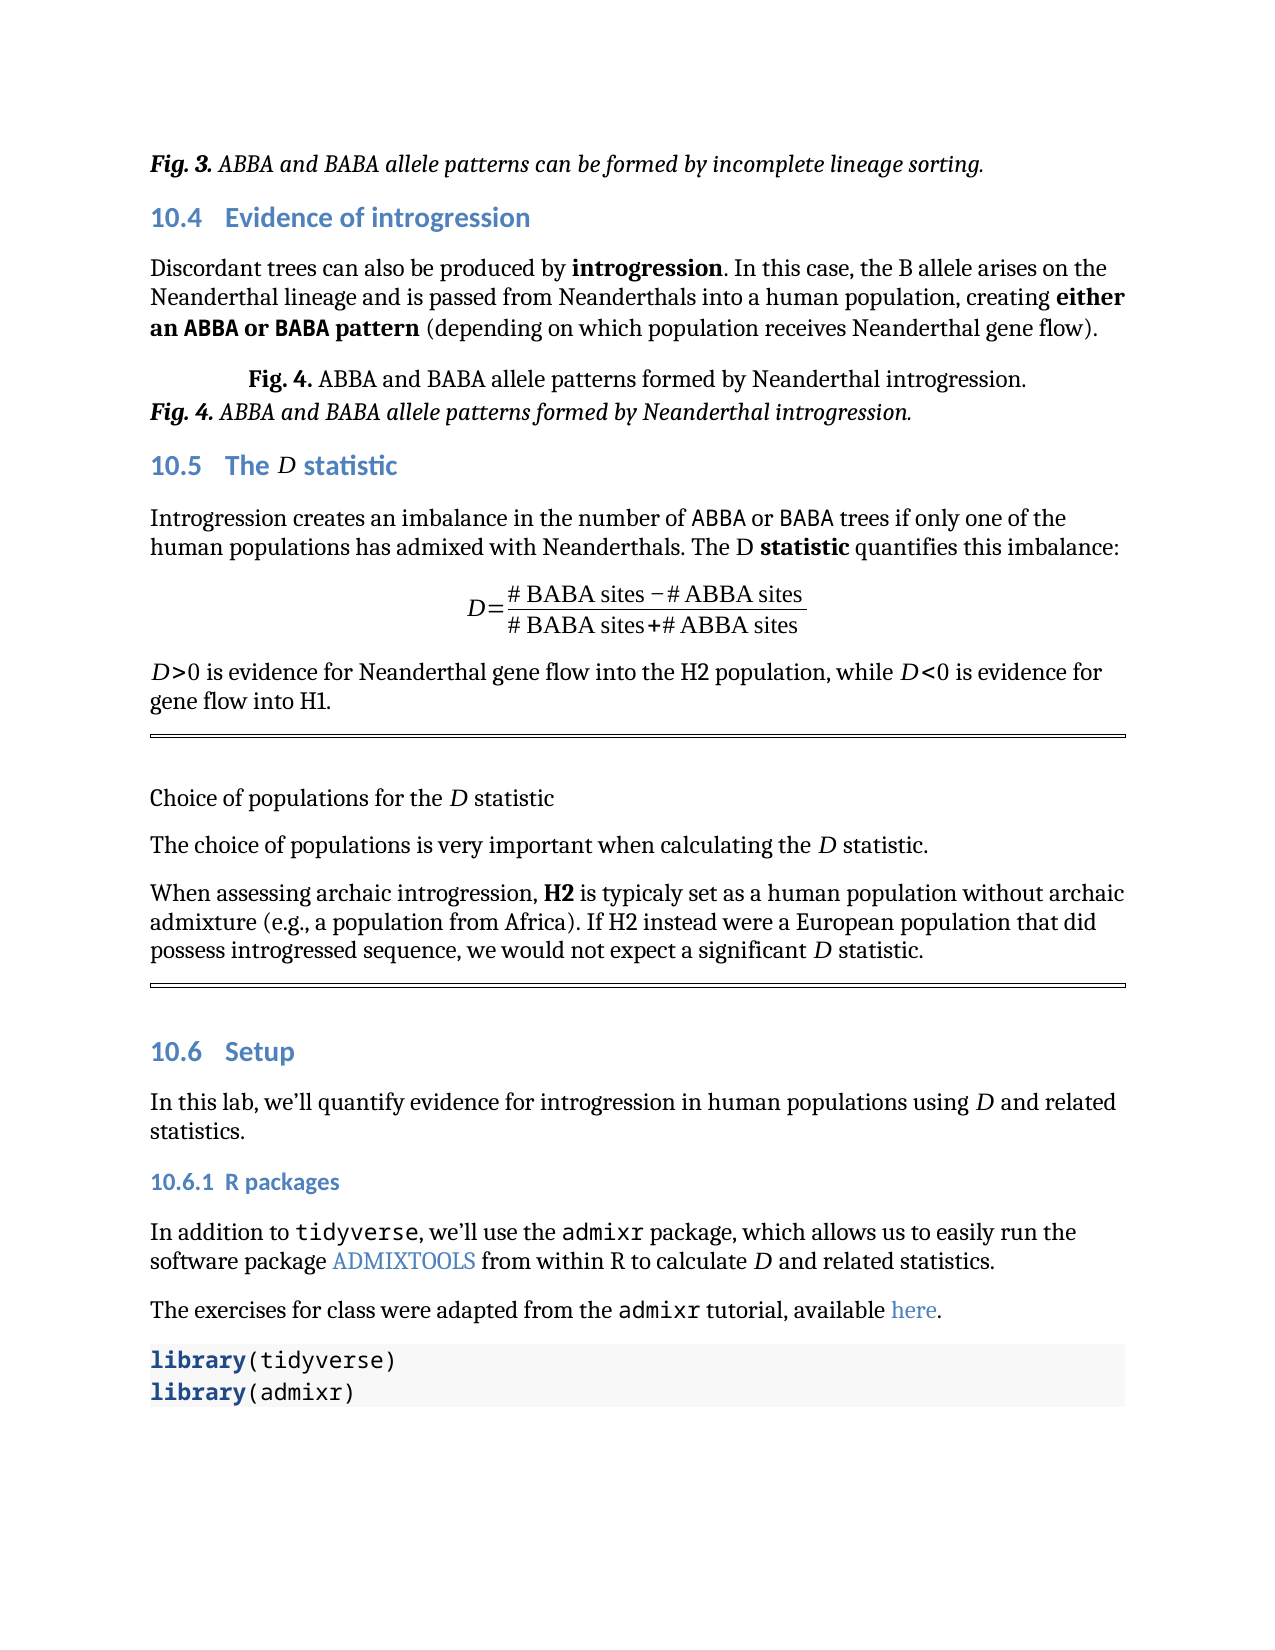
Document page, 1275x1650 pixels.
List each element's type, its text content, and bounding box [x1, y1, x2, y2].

text Fig. 3. ABBA and BABA allele patterns can be formed by incomplete lineage sorting. [150, 150, 1125, 179]
text Discordant trees can also be produced by introgression. In this case, the B allele arises on the Neanderthal lineage and is passed from Neanderthals into a human population, creating either an ABBA or BABA pattern (depending on which population receives Neanderthal gene flow). [150, 254, 1125, 343]
text In this lab, we’ll quantify evidence for introgression in human populations using and related statistics. [150, 1088, 1125, 1145]
text The exercises for class were adapted from the admixr tutorial, available here. [150, 1294, 1125, 1326]
text In addition to tidyverse, we’ll use the admixr package, which allows us to easily run the software package ADMIXTOOLS from within R to calculate and related statistics. [150, 1216, 1125, 1276]
subtitle 10.6.1 R packages [150, 1166, 1125, 1197]
subtitle 10.4 Evidence of introgression [150, 199, 1125, 235]
text When assessing archaic introgression, H2 is typicaly set as a human population without archaic admixture (e.g., a population from Africa). If H2 instead were a European population that did possess introgressed sequence, we would not expect a significant statistic. [150, 879, 1125, 965]
text Choice of populations for the statistic [150, 784, 1125, 813]
table_header Fig. 4. ABBA and BABA allele patterns formed by Neanderthal introgression. [225, 361, 1050, 398]
text Introgression creates an imbalance in the number of ABBA or BABA trees if only one of the human populations has admixed with Neanderthals. The statistic quantifies this imbalance: [150, 502, 1125, 562]
text is evidence for Neanderthal gene flow into the H2 population, while is evidence for gene flow into H1. [150, 658, 1125, 716]
text The choice of populations is very important when calculating the statistic. [150, 831, 1125, 860]
subtitle 10.5 The statistic [150, 447, 1125, 483]
text Fig. 4. ABBA and BABA allele patterns formed by Neanderthal introgression. [150, 398, 1125, 426]
subtitle 10.6 Setup [150, 1033, 1125, 1069]
text library(tidyverse) library(admixr) [356, 1344, 1125, 1407]
